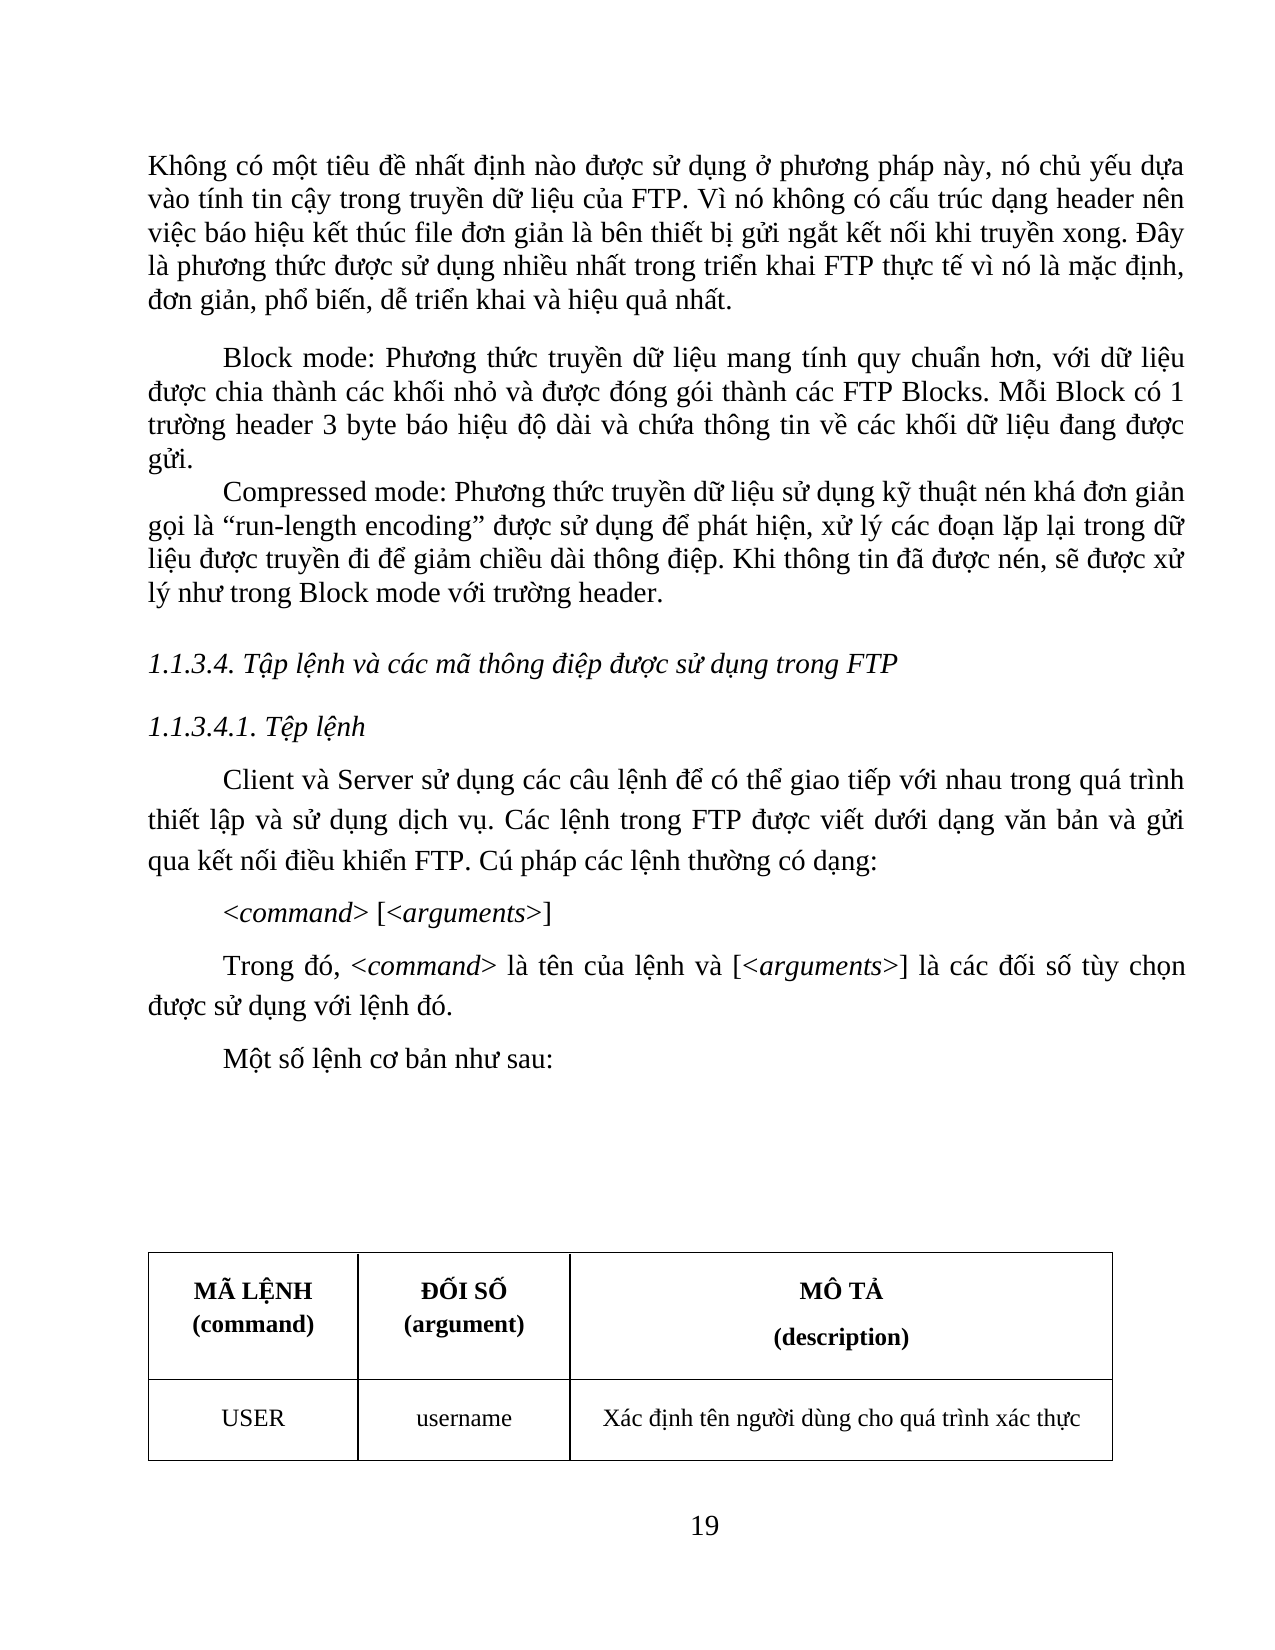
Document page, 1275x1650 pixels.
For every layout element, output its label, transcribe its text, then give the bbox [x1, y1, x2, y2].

table_header MÔ TẢ (description) [571, 1253, 1112, 1378]
text Compressed mode: Phương thức truyền dữ liệu sử dụng kỹ thuật nén khá đơn giản gọi là “run-length encoding” được sử dụng để phát hiện, xử lý các đoạn lặp lại trong dữ liệu được truyền đi để giảm chiều dài thông điệp. Khi thông tin đã được nén, sẽ được xử lý như trong Block mode với trường header. [148, 474, 1186, 609]
table_header MÃ LỆNH (command) [149, 1253, 358, 1378]
table_cell username [359, 1380, 569, 1460]
text Client và Server sử dụng các câu lệnh để có thể giao tiếp với nhau trong quá trình thiết lập và sử dụng dịch vụ. Các lệnh trong FTP được viết dưới dạng văn bản và gửi qua kết nối điều khiển FTP. Cú pháp các lệnh thường có dạng: [148, 762, 1186, 876]
text Block mode: Phương thức truyền dữ liệu mang tính quy chuẩn hơn, với dữ liệu được chia thành các khối nhỏ và được đóng gói thành các FTP Blocks. Mỗi Block có 1 trường header 3 byte báo hiệu độ dài và chứa thông tin về các khối dữ liệu đang được gửi. [148, 340, 1186, 474]
text Trong đó, <command> là tên của lệnh và [<arguments>] là các đối số tùy chọn được sử dụng với lệnh đó. [148, 948, 1186, 1022]
text <command> [<arguments>] [148, 895, 1186, 929]
table_cell USER [149, 1380, 357, 1460]
text Một số lệnh cơ bản như sau: [148, 1041, 1186, 1074]
table_header ĐỐI SỐ (argument) [359, 1253, 570, 1378]
subtitle 1.1.3.4. Tập lệnh và các mã thông điệp được sử dụng trong FTP [148, 646, 1186, 680]
subtitle 1.1.3.4.1. Tệp lệnh [148, 709, 1186, 743]
table_cell Xác định tên người dùng cho quá trình xác thực [571, 1380, 1112, 1460]
